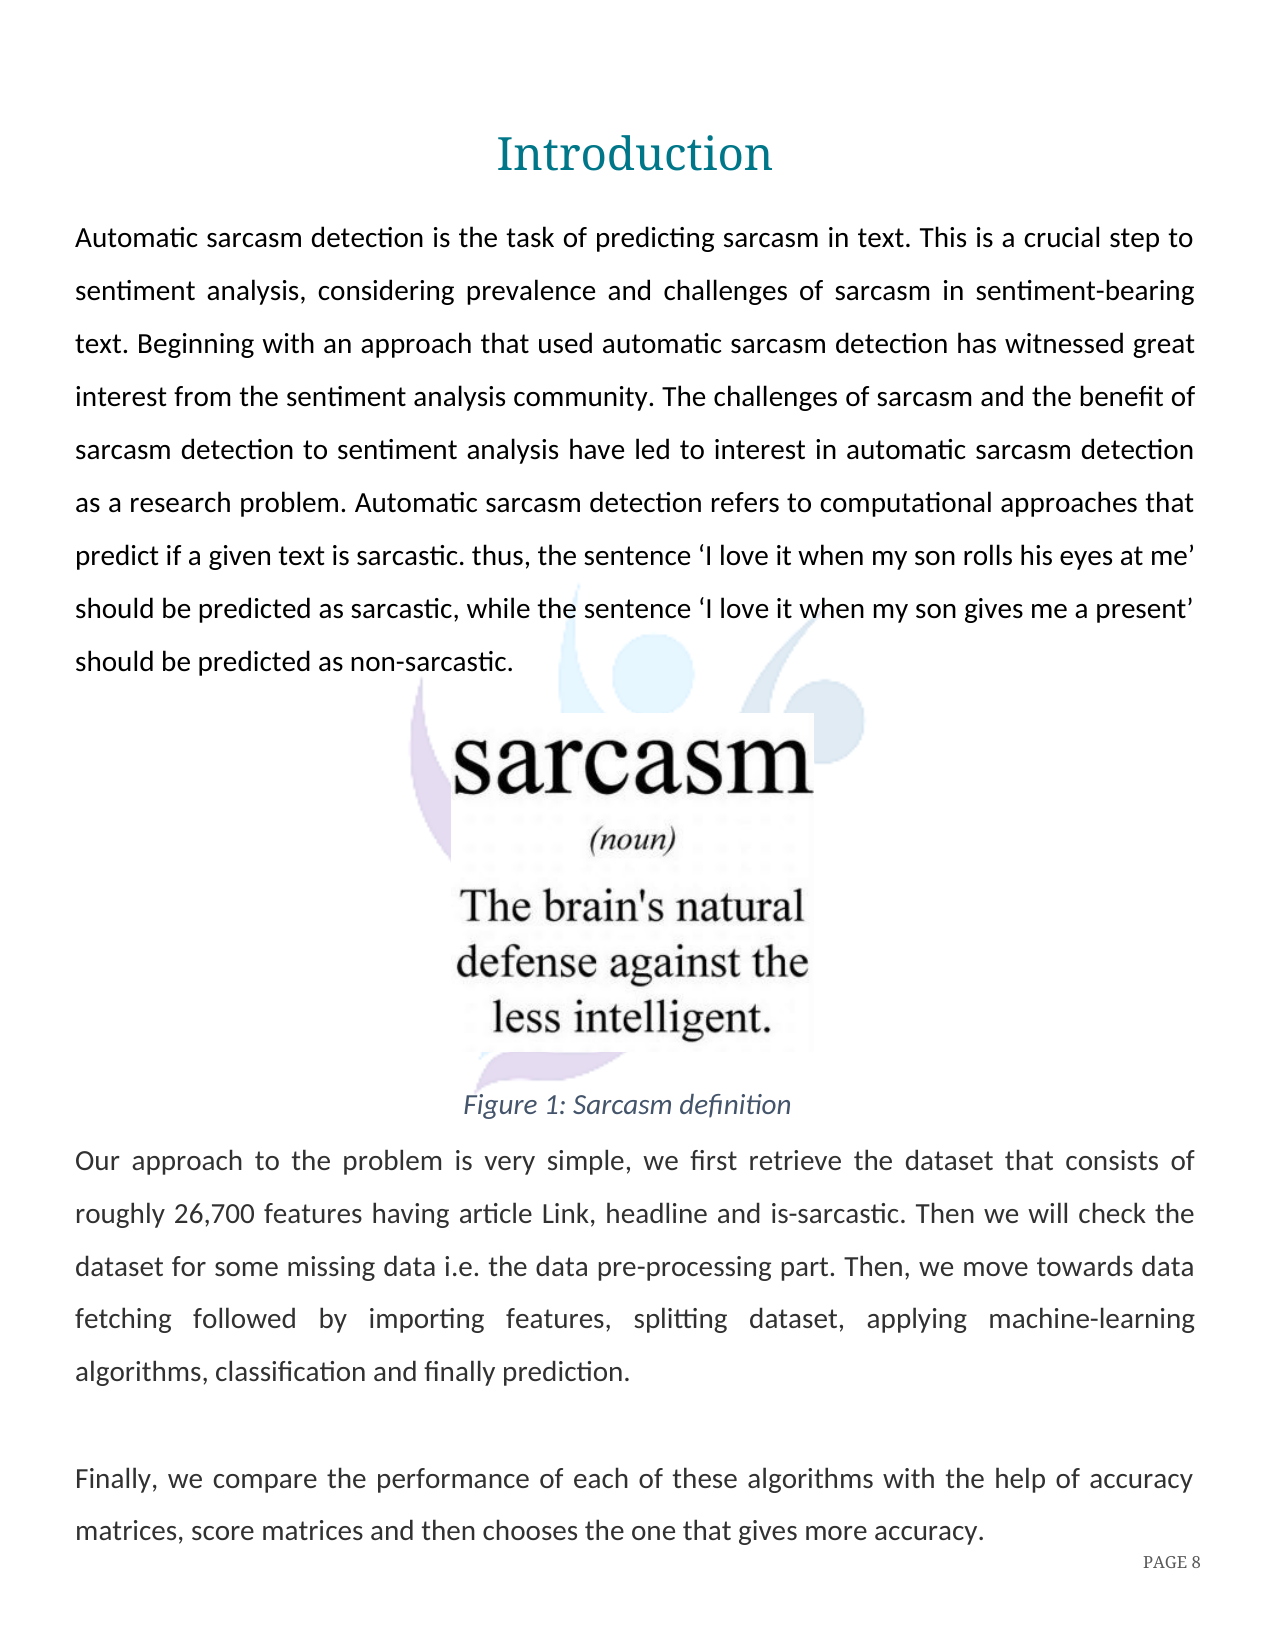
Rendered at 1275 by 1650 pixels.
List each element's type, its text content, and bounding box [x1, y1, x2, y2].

picture [451, 713, 814, 1052]
text Our approach to the problem is very simple, we first retrieve the dataset that consists of roughly 26,700 features having article Link, headline and is-sarcastic. Then we will check the dataset for some missing data i.e. the data pre-processing part. Then, we move towards data fetching followed by importing features, splitting dataset, applying machine-learning algorithms, classification and finally prediction. [75, 1142, 1196, 1389]
subtitle Introduction [107, 122, 1163, 184]
text Automatic sarcasm detection is the task of predicting sarcasm in text. This is a crucial step to sentiment analysis, considering prevalence and challenges of sarcasm in sentiment-bearing text. Beginning with an approach that used automatic sarcasm detection has witnessed great interest from the sentiment analysis community. The challenges of sarcasm and the benefit of sarcasm detection to sentiment analysis have led to interest in automatic sarcasm detection as a research problem. Automatic sarcasm detection refers to computational approaches that predict if a given text is sarcastic. thus, the sentence ‘I love it when my son rolls his eyes at me’ should be predicted as sarcastic, while the sentence ‘I love it when my son gives me a present’ should be predicted as non-sarcastic. [75, 219, 1196, 679]
text Finally, we compare the performance of each of these algorithms with the help of accuracy matrices, score matrices and then chooses the one that gives more accuracy. [75, 1460, 1194, 1547]
text Figure 1: Sarcasm definition [75, 1086, 1201, 1122]
